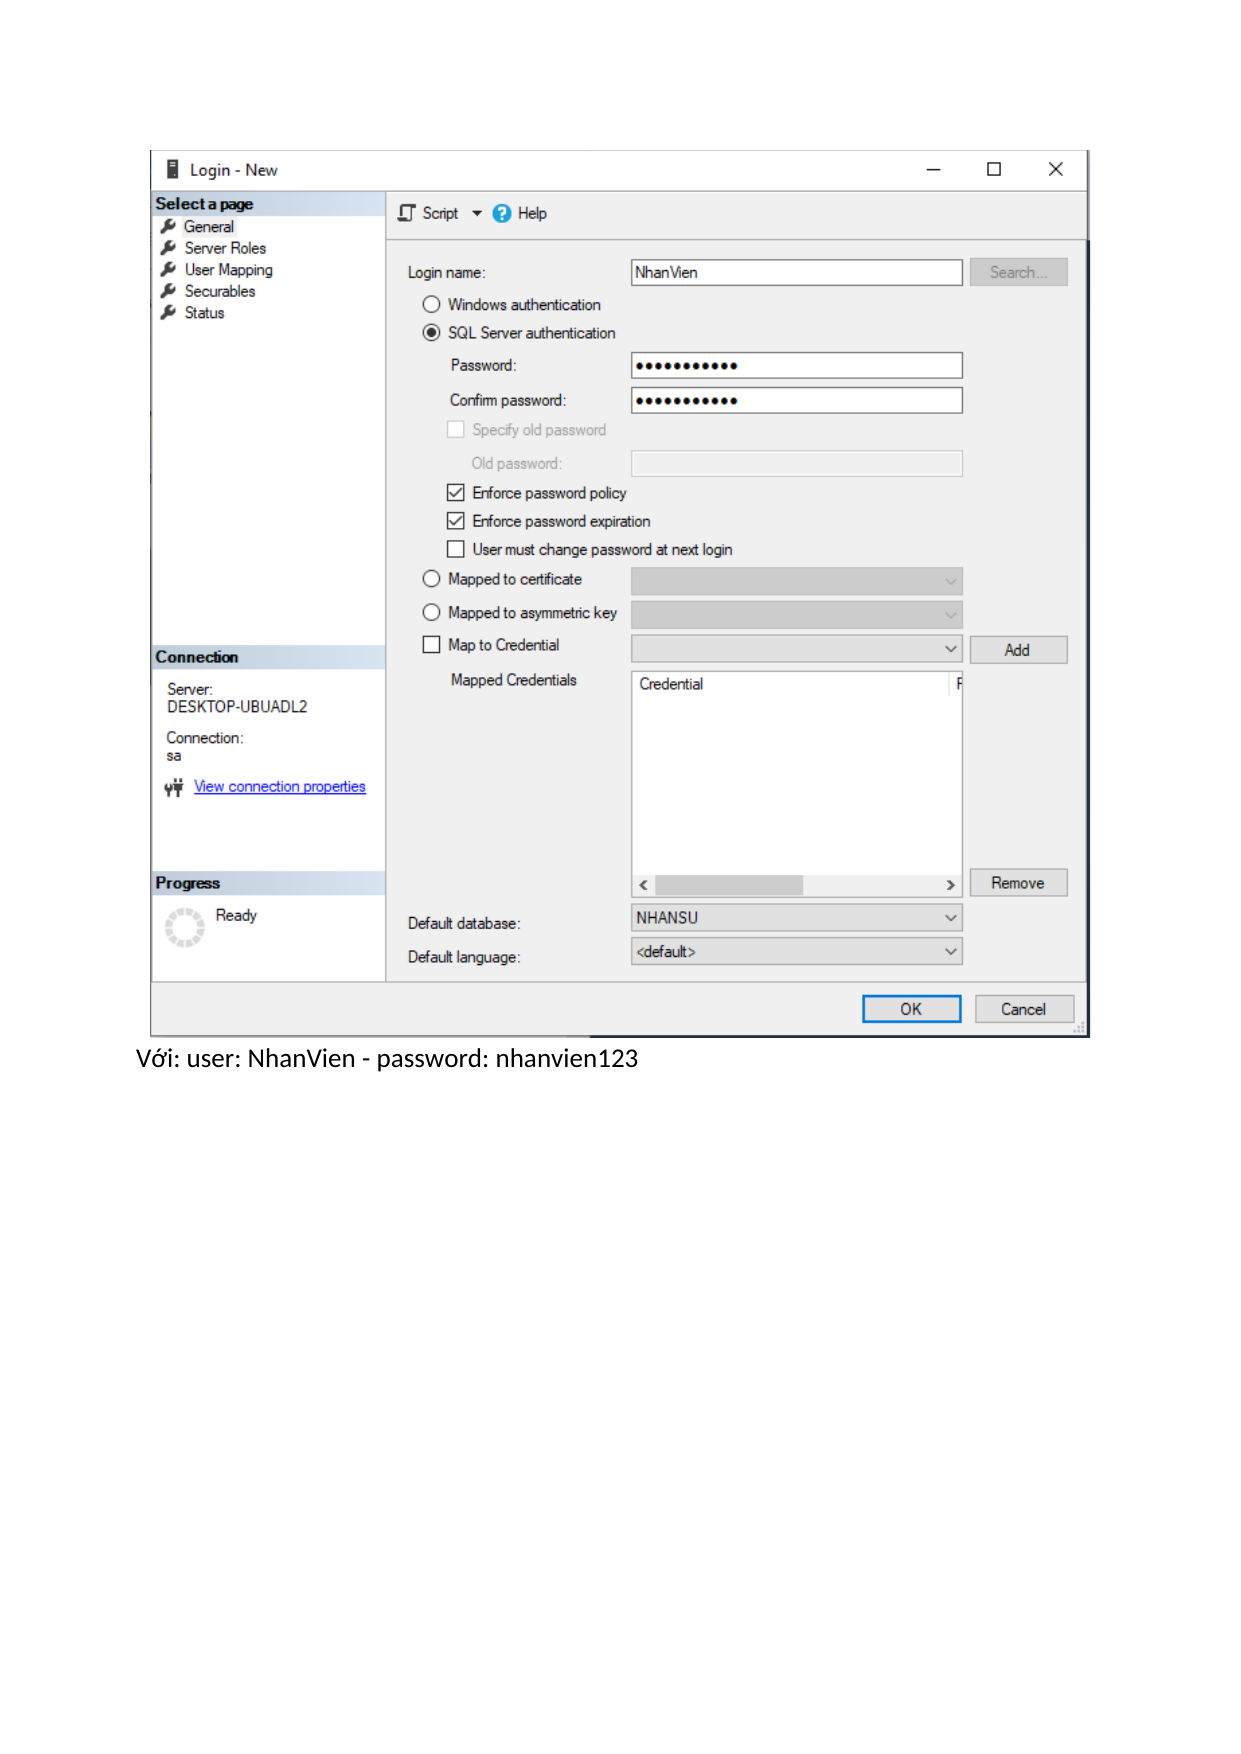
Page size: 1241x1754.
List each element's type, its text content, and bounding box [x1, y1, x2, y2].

text Với: user: NhanVien - password: nhanvien123 [136, 1042, 1104, 1075]
picture [150, 150, 1091, 1038]
